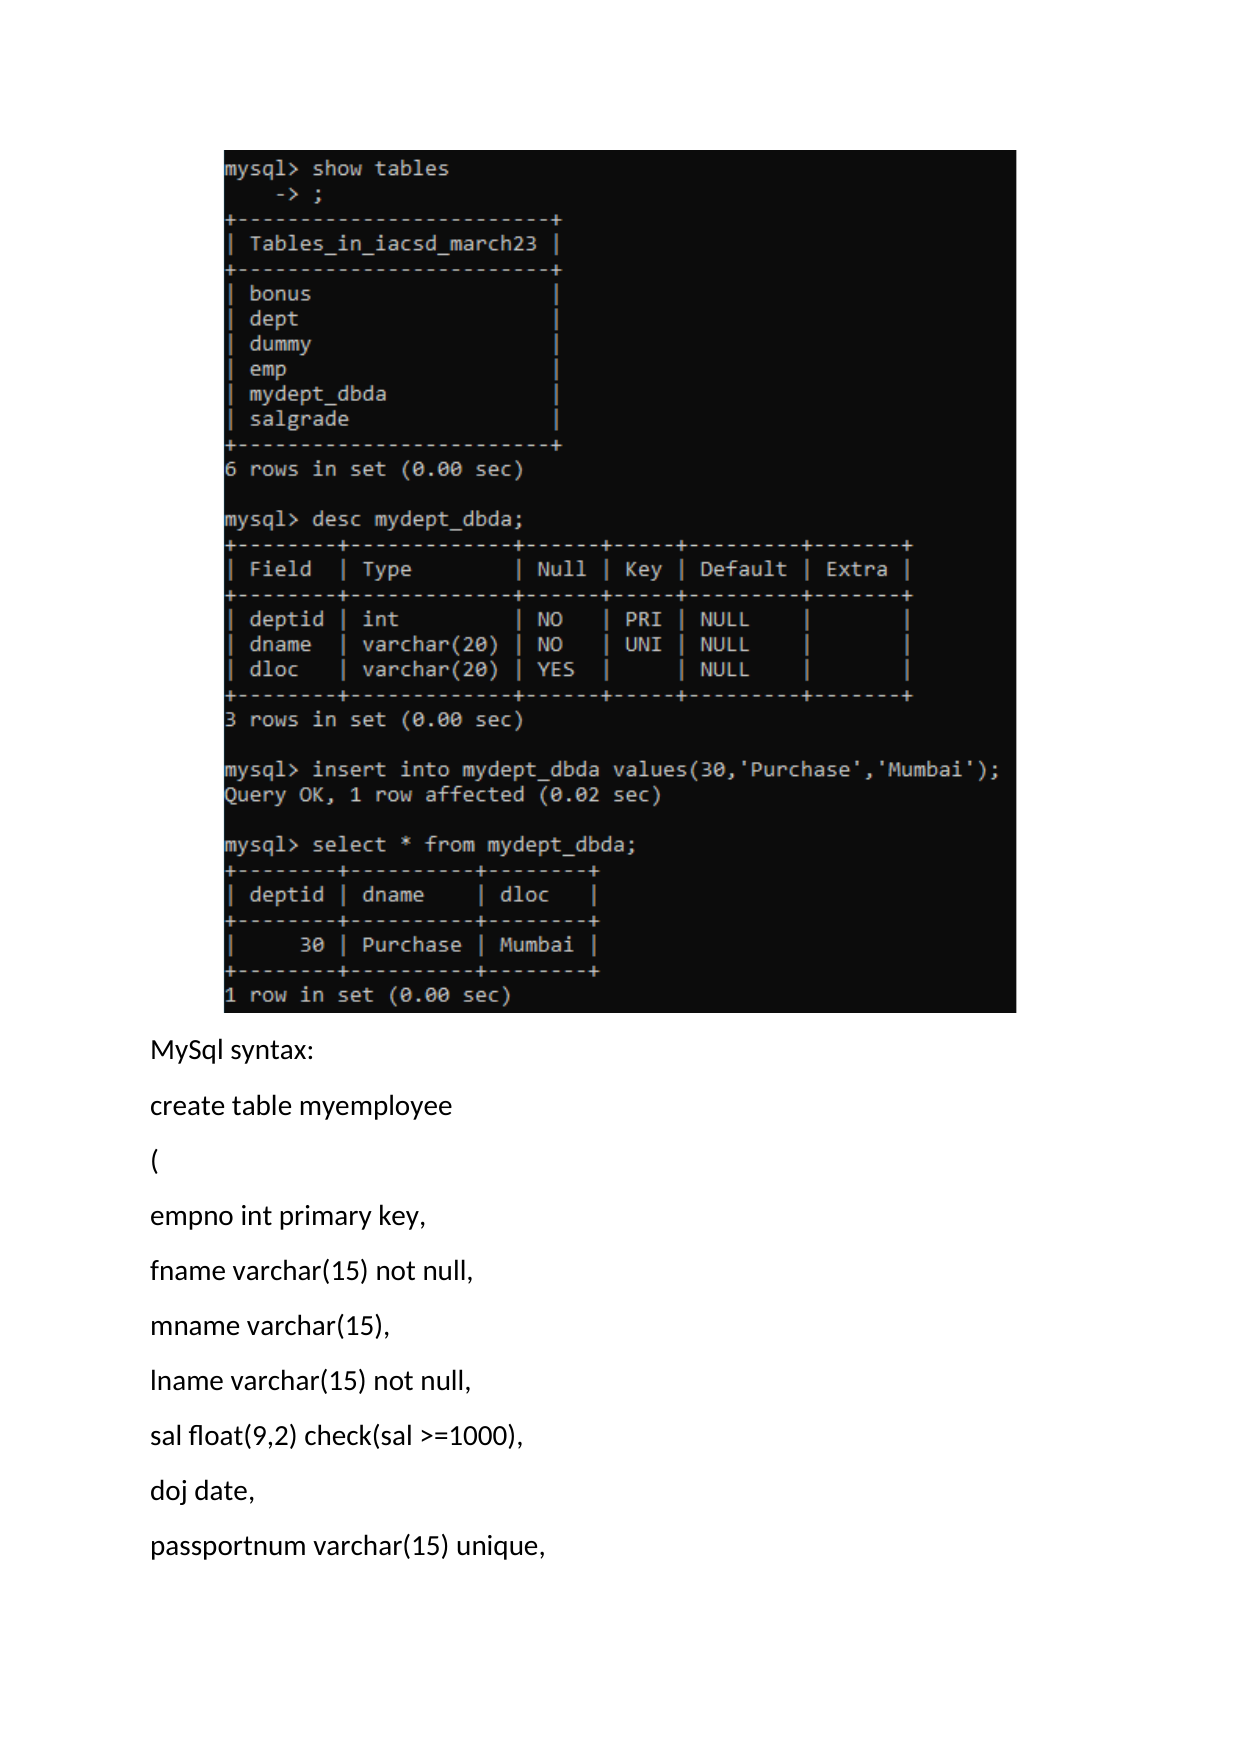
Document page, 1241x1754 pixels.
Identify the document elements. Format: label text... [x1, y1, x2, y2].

text create table myemployee [150, 1087, 1090, 1122]
text MySql syntax: [150, 1031, 1090, 1067]
text sal float(9,2) check(sal >=1000), [150, 1417, 1090, 1453]
text empno int primary key, [150, 1197, 1090, 1232]
text lname varchar(15) not null, [150, 1362, 1090, 1398]
picture [223, 150, 1017, 1013]
text mname varchar(15), [150, 1307, 1090, 1343]
text fname varchar(15) not null, [150, 1252, 1090, 1287]
text passportnum varchar(15) unique, [150, 1527, 1090, 1563]
text ( [150, 1142, 1090, 1177]
text doj date, [150, 1472, 1090, 1508]
